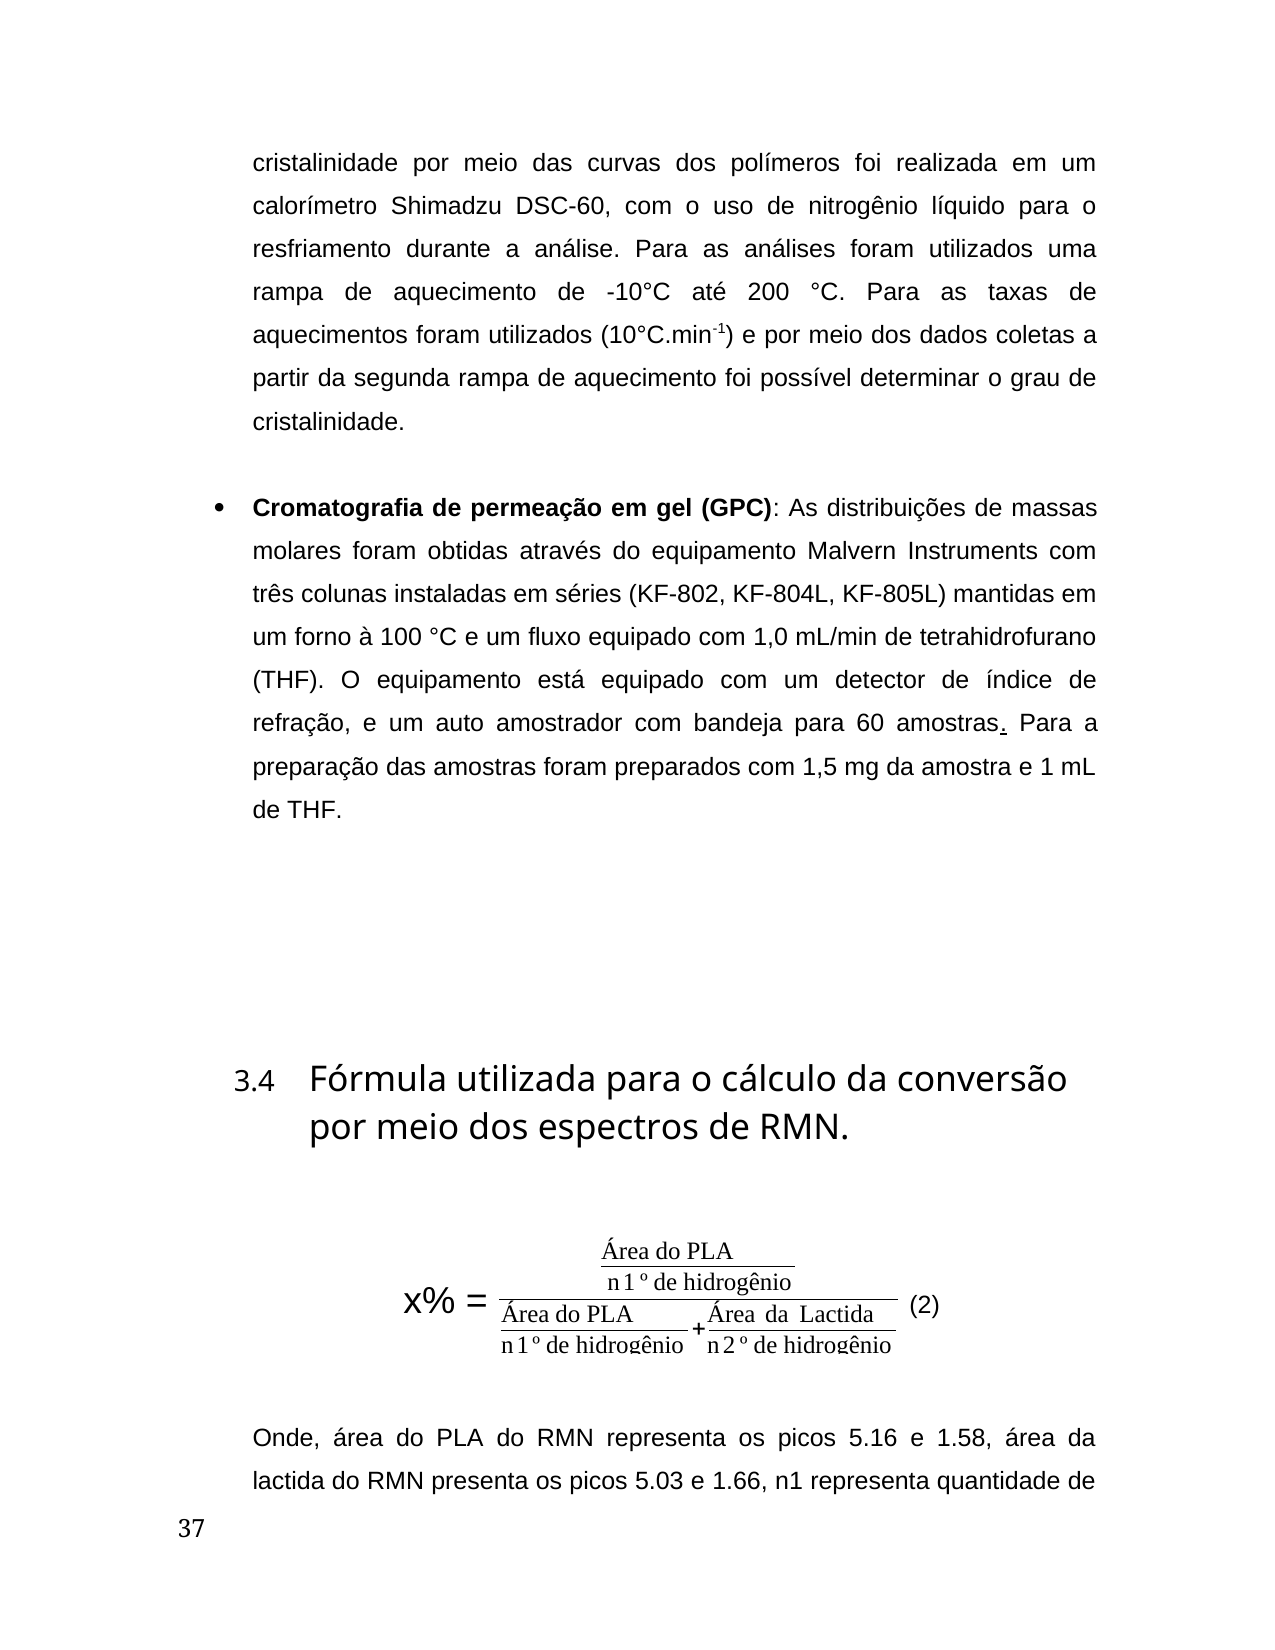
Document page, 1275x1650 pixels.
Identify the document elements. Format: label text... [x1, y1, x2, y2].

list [252, 1423, 1098, 1495]
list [215, 148, 1098, 435]
list Cromatografia de permeação em gel (GPC): As distribuições de massas molares foram obtidas através do equipamento Malvern Instruments com três colunas instaladas em séries (KF-802, KF-804L, KF-805L) mantidas em um forno à 100 °C e um fluxo equipado com 1,0 mL/min de tetrahidrofurano (THF). O equipamento está equipado com um detector de índice de refração, e um auto amostrador com bandeja para 60 amostras. Para a preparação das amostras foram preparados com 1,5 mg da amostra e 1 mL de THF. [215, 493, 1098, 823]
subtitle Fórmula utilizada para o cálculo da conversão por meio dos espectros de RMN. [233, 1053, 1098, 1150]
